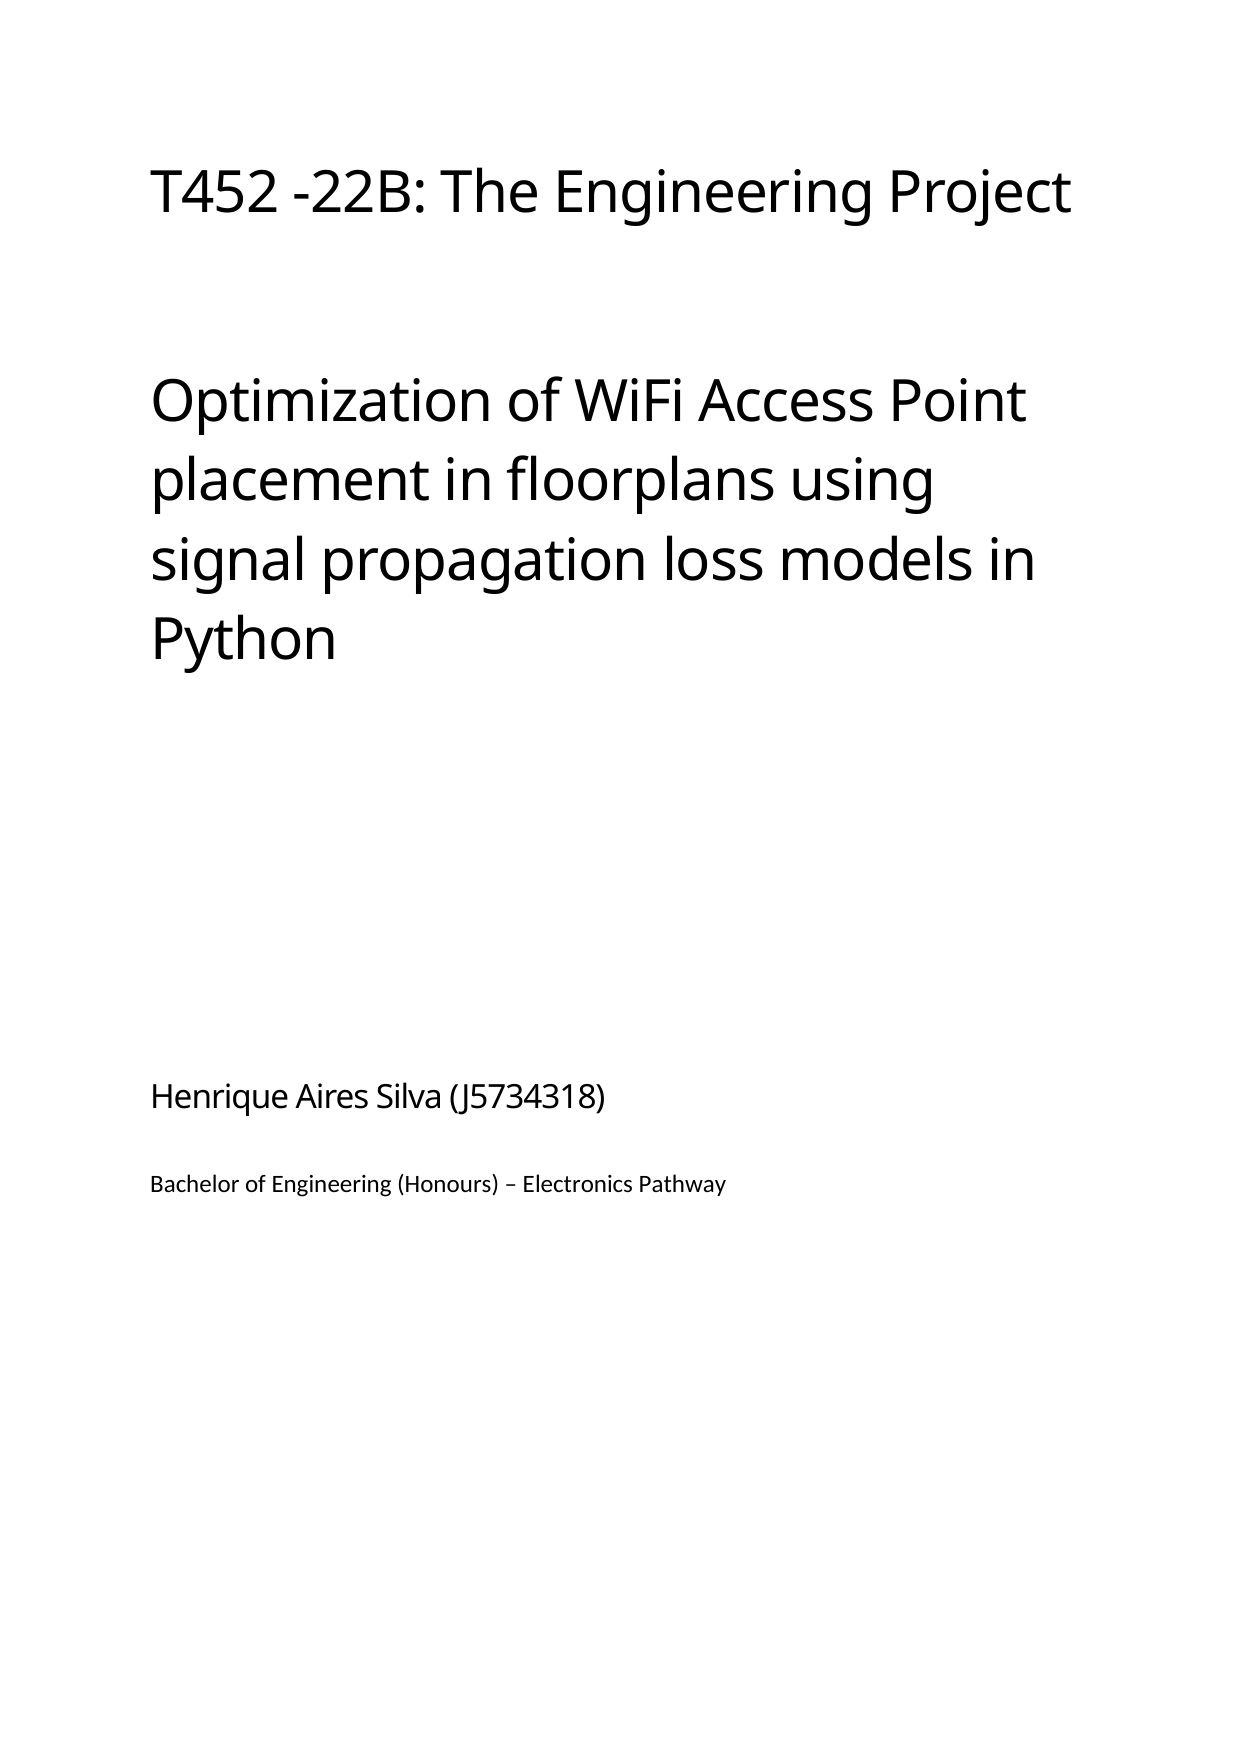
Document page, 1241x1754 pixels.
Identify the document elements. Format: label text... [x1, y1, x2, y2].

title Optimization of WiFi Access Point placement in floorplans using signal propagation loss models in Python [150, 358, 1090, 676]
title Henrique Aires Silva (J5734318) [150, 1073, 1090, 1118]
title T452 -22B: The Engineering Project [150, 150, 1090, 229]
text Bachelor of Engineering (Honours) – Electronics Pathway [150, 1168, 1090, 1199]
